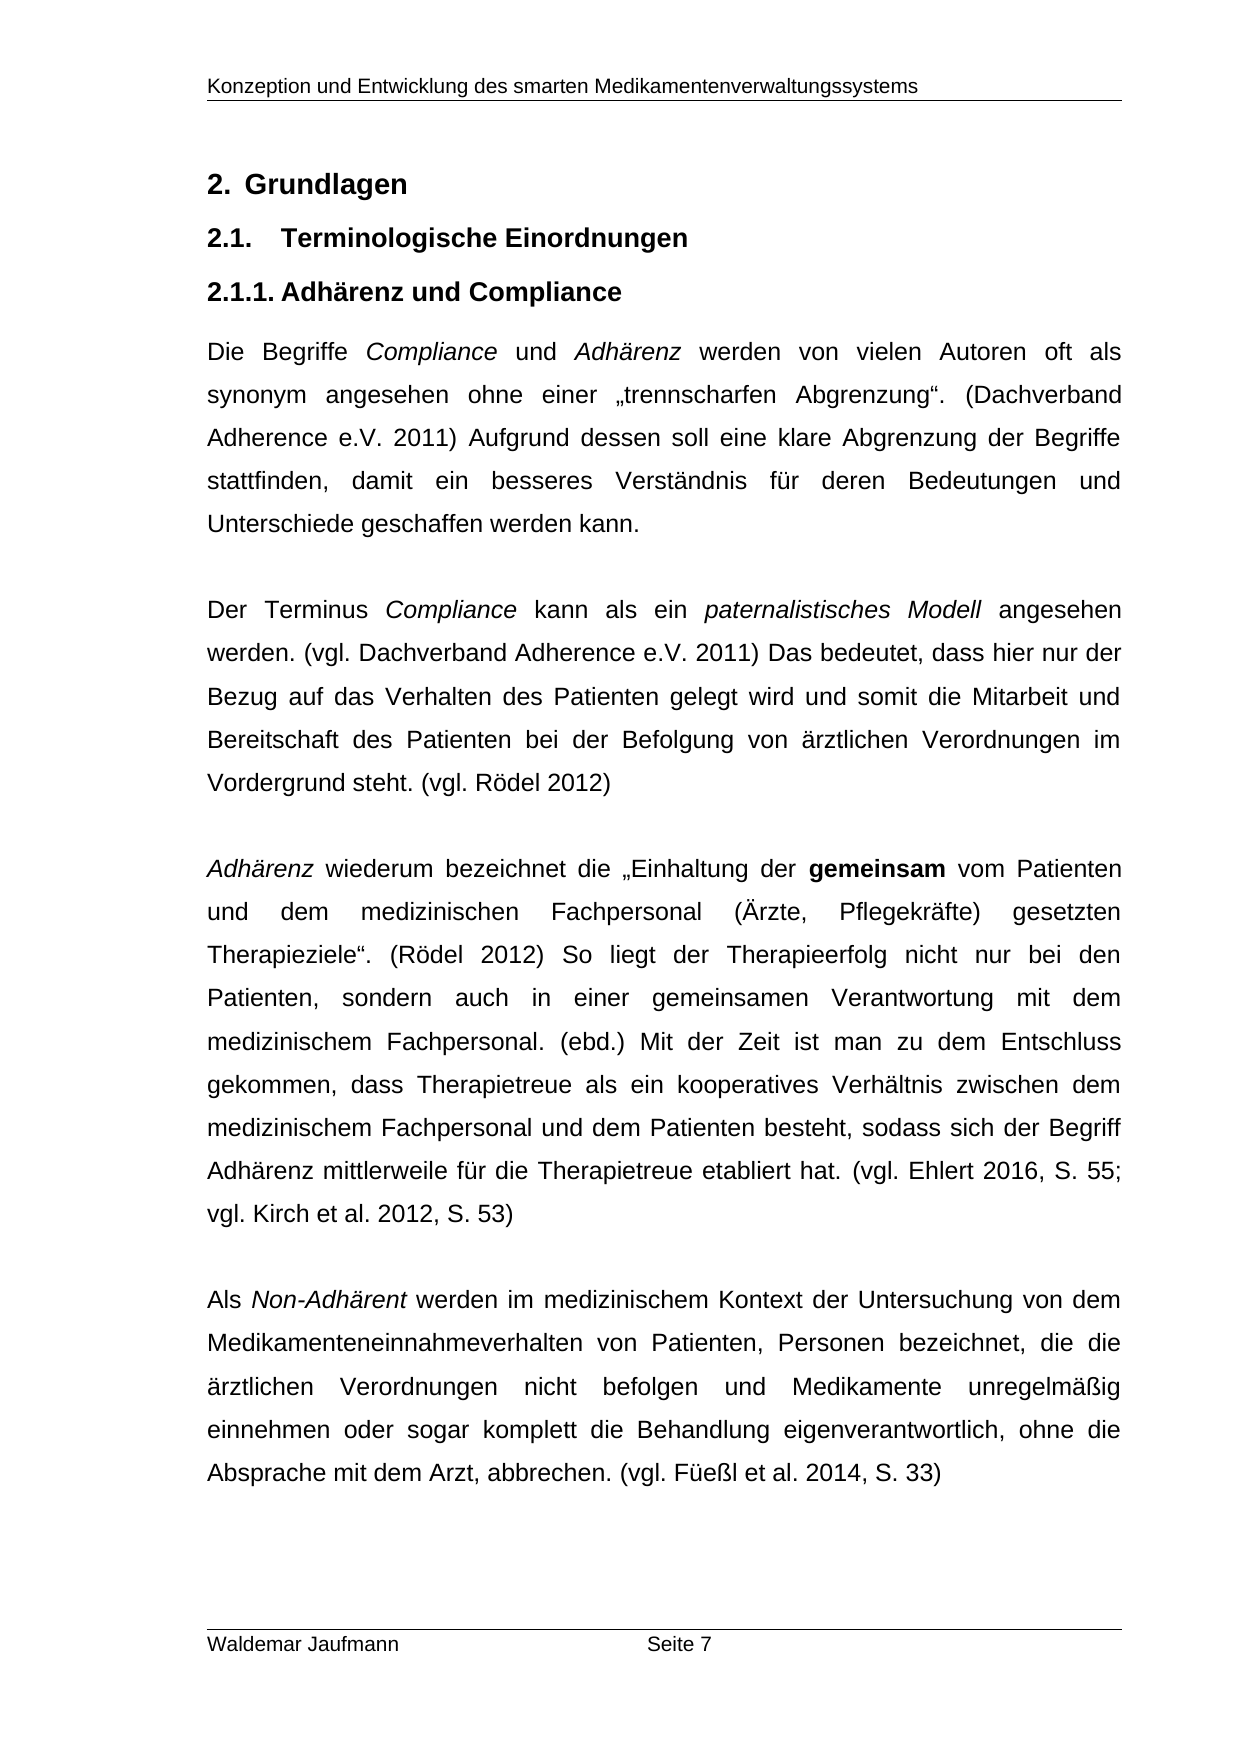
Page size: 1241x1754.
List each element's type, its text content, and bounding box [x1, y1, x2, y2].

subtitle Grundlagen [207, 168, 1122, 201]
text Der Terminus Compliance kann als ein paternalistisches Modell angesehen werden. (vgl. Dachverband Adherence e.V. 2011) Das bedeutet, dass hier nur der Bezug auf das Verhalten des Patienten gelegt wird und somit die Mitarbeit und Bereitschaft des Patienten bei der Befolgung von ärztlichen Verordnungen im Vordergrund steht. (vgl. Rödel 2012) [207, 595, 1122, 796]
text Adhärenz wiederum bezeichnet die „Einhaltung der gemeinsam vom Patienten und dem medizinischen Fachpersonal (Ärzte, Pflegekräfte) gesetzten Therapieziele“. (Rödel 2012) So liegt der Therapieerfolg nicht nur bei den Patienten, sondern auch in einer gemeinsamen Verantwortung mit dem medizinischem Fachpersonal. (ebd.) Mit der Zeit ist man zu dem Entschluss gekommen, dass Therapietreue als ein kooperatives Verhältnis zwischen dem medizinischem Fachpersonal und dem Patienten besteht, sodass sich der Begriff Adhärenz mittlerweile für die Therapietreue etabliert hat. (vgl. Ehlert 2016, S. 55; vgl. Kirch et al. 2012, S. 53) [207, 854, 1122, 1228]
subtitle Terminologische Einordnungen [207, 222, 1122, 253]
text Als Non-Adhärent werden im medizinischem Kontext der Untersuchung von dem Medikamenteneinnahmeverhalten von Patienten, Personen bezeichnet, die die ärztlichen Verordnungen nicht befolgen und Medikamente unregelmäßig einnehmen oder sogar komplett die Behandlung eigenverantwortlich, ohne die Absprache mit dem Arzt, abbrechen. (vgl. Füeßl et al. 2014, S. 33) [207, 1285, 1122, 1486]
subtitle Adhärenz und Compliance [207, 274, 1122, 308]
text Die Begriffe Compliance und Adhärenz werden von vielen Autoren oft als synonym angesehen ohne einer „trennscharfen Abgrenzung“. (Dachverband Adherence e.V. 2011) Aufgrund dessen soll eine klare Abgrenzung der Begriffe stattfinden, damit ein besseres Verständnis für deren Bedeutungen und Unterschiede geschaffen werden kann. [207, 336, 1122, 538]
